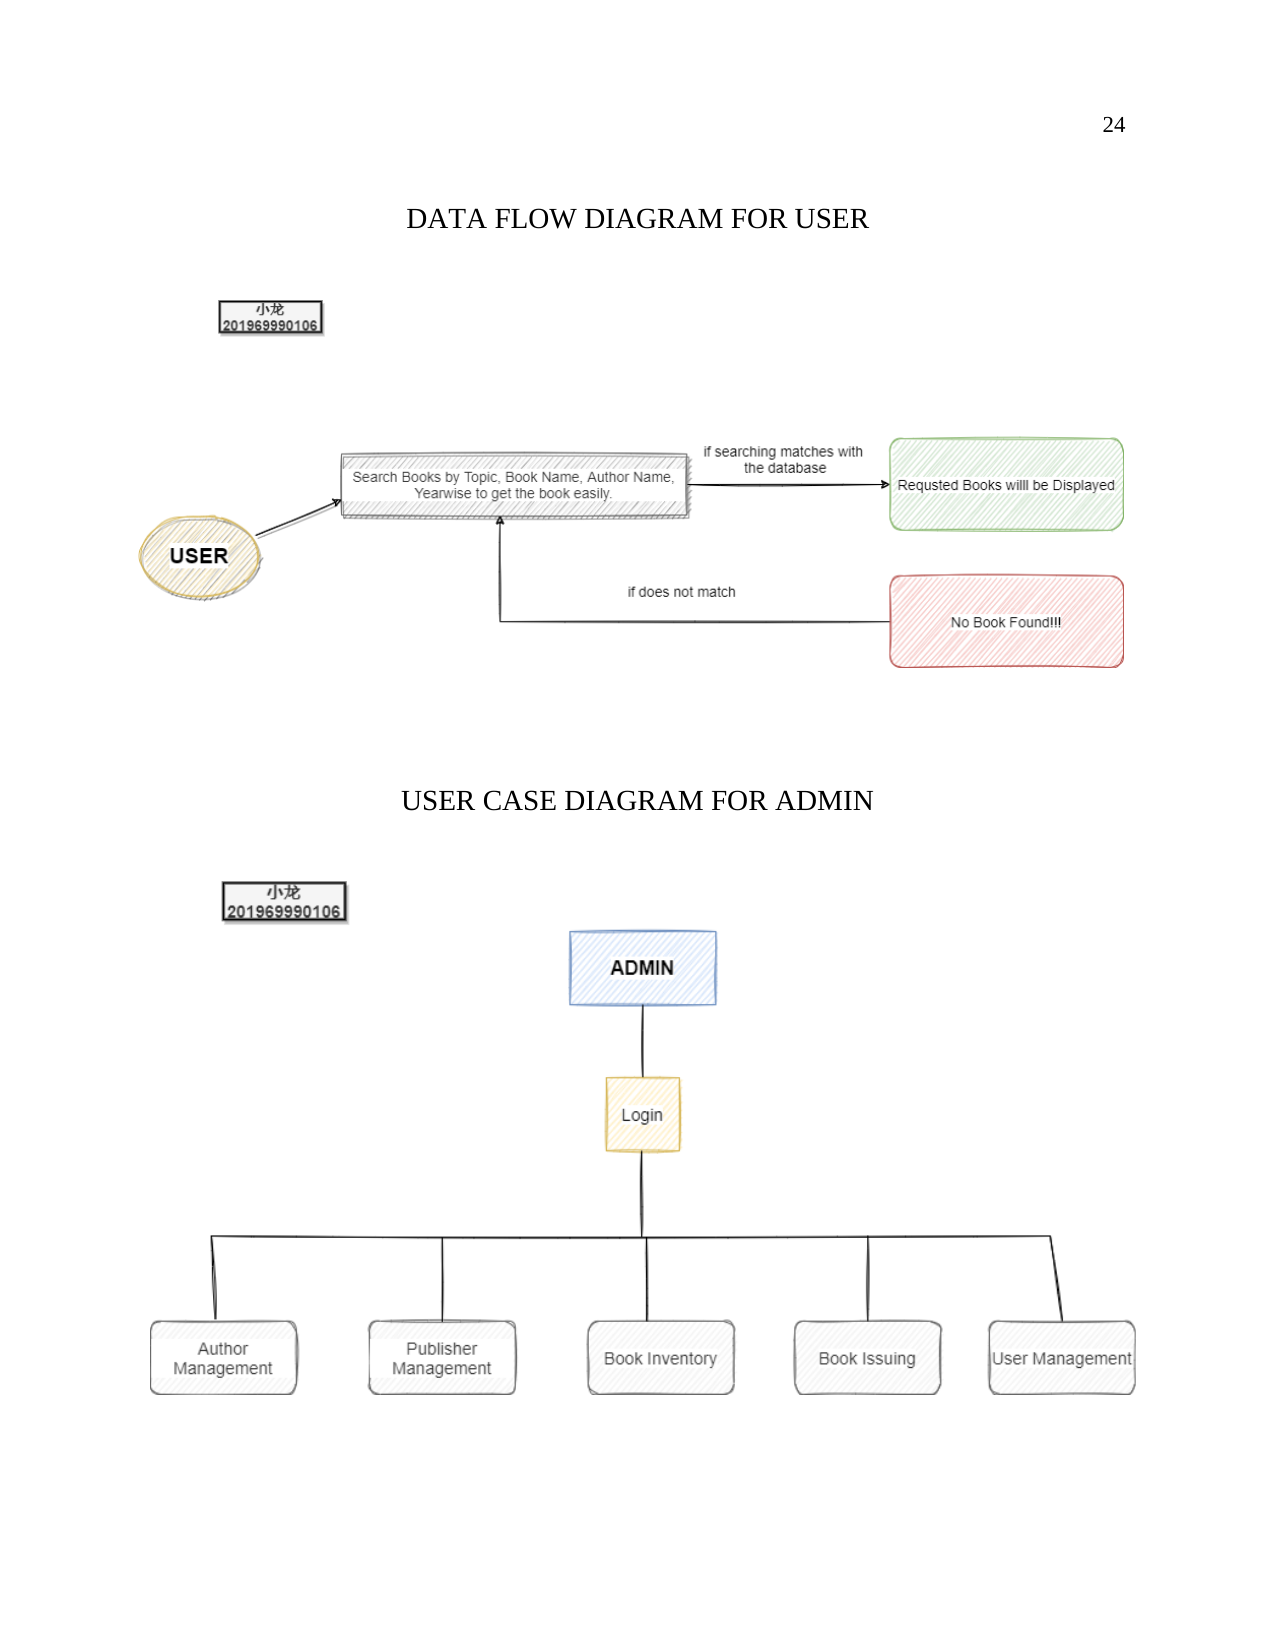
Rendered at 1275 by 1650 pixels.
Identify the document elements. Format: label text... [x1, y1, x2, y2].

text USER CASE DIAGRAM FOR ADMIN [150, 783, 1125, 816]
picture [138, 299, 1124, 668]
subtitle DATA FLOW DIAGRAM FOR USER [150, 201, 869, 235]
picture [150, 881, 1136, 1395]
